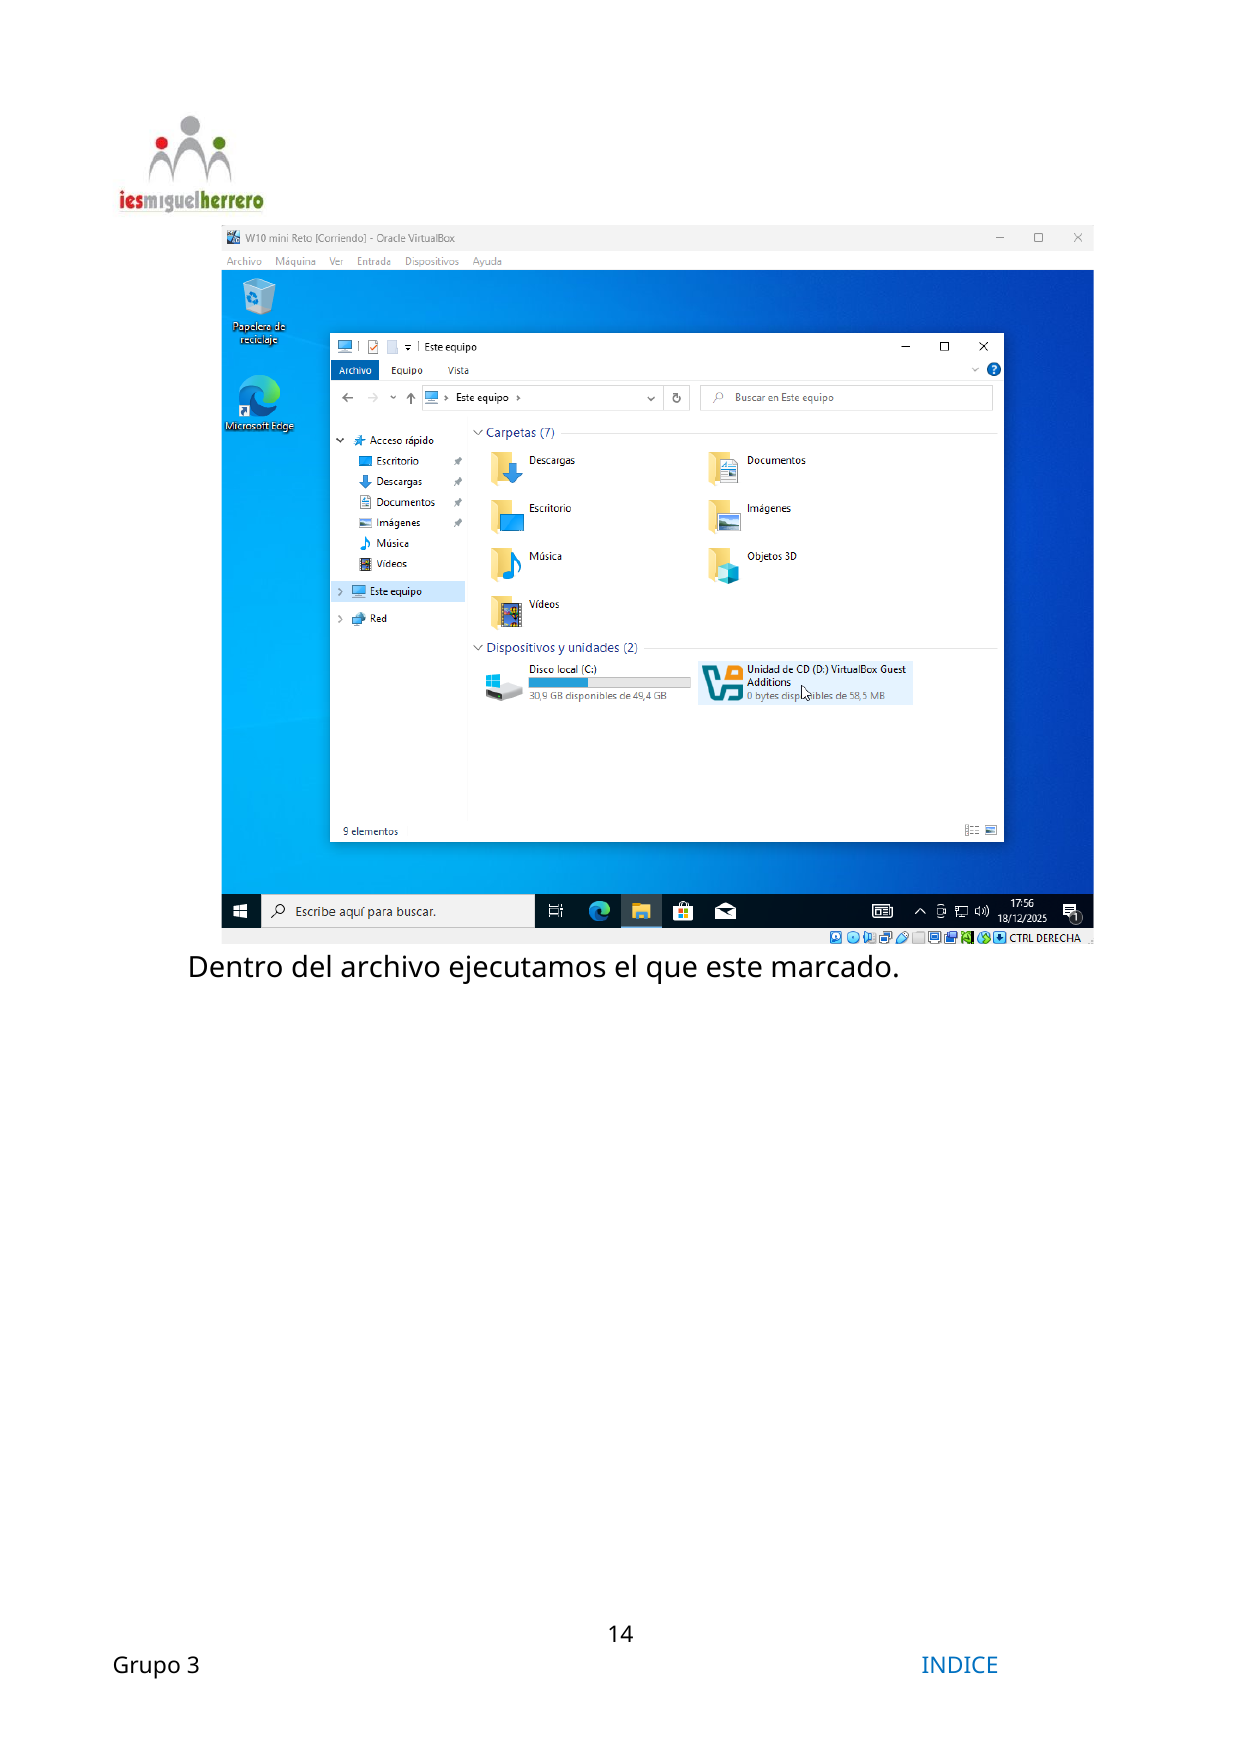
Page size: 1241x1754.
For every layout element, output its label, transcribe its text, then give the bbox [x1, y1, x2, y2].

list Dentro del archivo ejecutamos el que este marcado. [187, 947, 1128, 986]
picture [240, 323, 264, 331]
picture [275, 323, 283, 329]
picture [221, 321, 238, 328]
picture [226, 423, 239, 428]
picture [240, 376, 279, 416]
picture [263, 339, 275, 344]
picture [112, 105, 1094, 944]
picture [277, 425, 292, 429]
